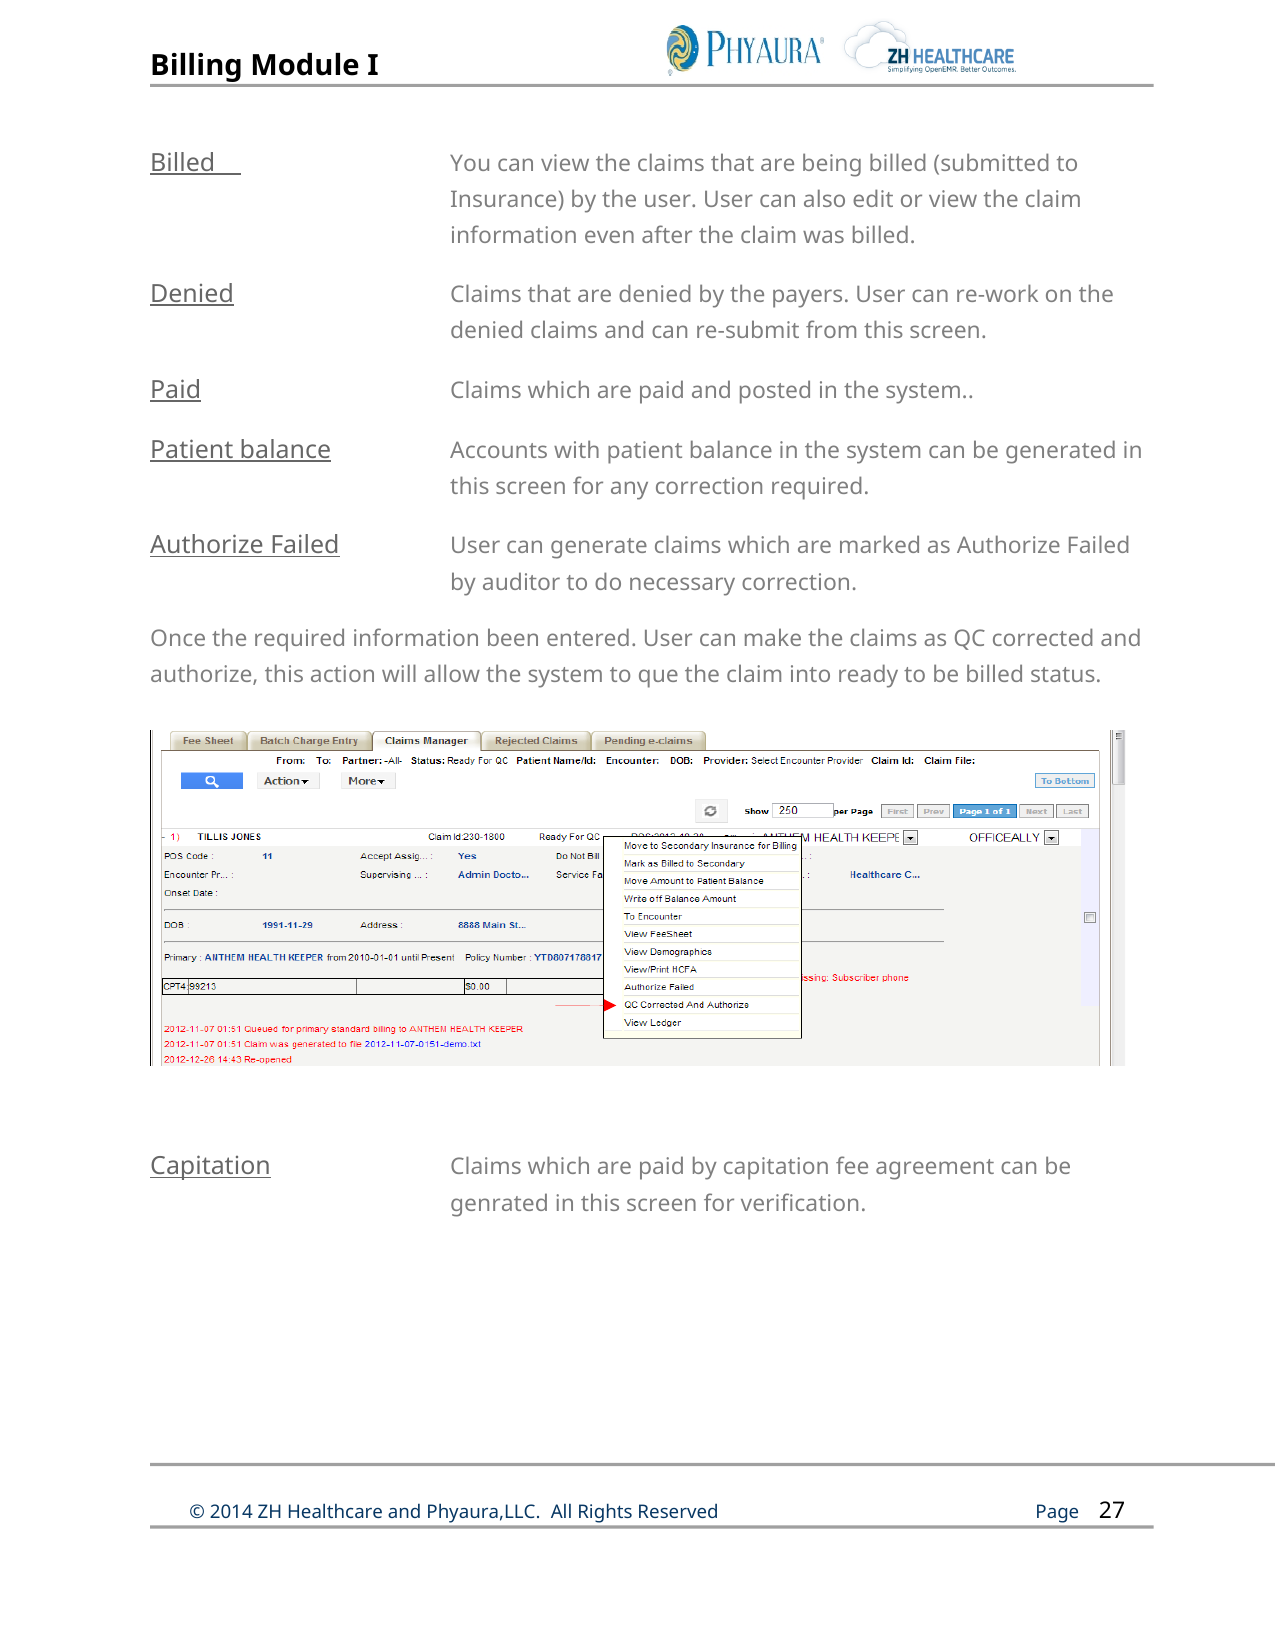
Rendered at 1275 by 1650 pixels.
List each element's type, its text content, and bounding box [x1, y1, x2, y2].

text Paid Claims which are paid and posted in the system.. [150, 371, 1153, 405]
picture [666, 25, 824, 76]
text Billed You can view the claims that are being billed (submitted to Insurance) by the user. User can also edit or view the claim information even after the claim was billed. [150, 144, 1153, 250]
text authorize, this action will allow the system to que the claim into ready to be billed status. [150, 658, 1153, 689]
text Denied Claims that are denied by the payers. User can re-work on the denied claims and can re-submit from this screen. [150, 276, 1153, 346]
text Authorize Failed User can generate claims which are marked as Authorize Failed by auditor to do necessary correction. [150, 527, 1153, 597]
picture [839, 18, 1019, 76]
picture [150, 730, 1125, 1066]
text Capitation Claims which are paid by capitation fee agreement can be genrated in this screen for verification. [150, 1148, 1153, 1218]
text Once the required information been entered. User can make the claims as QC corrected and [150, 622, 1153, 653]
text Patient balance Accounts with patient balance in the system can be generated in this screen for any correction required. [150, 431, 1153, 501]
